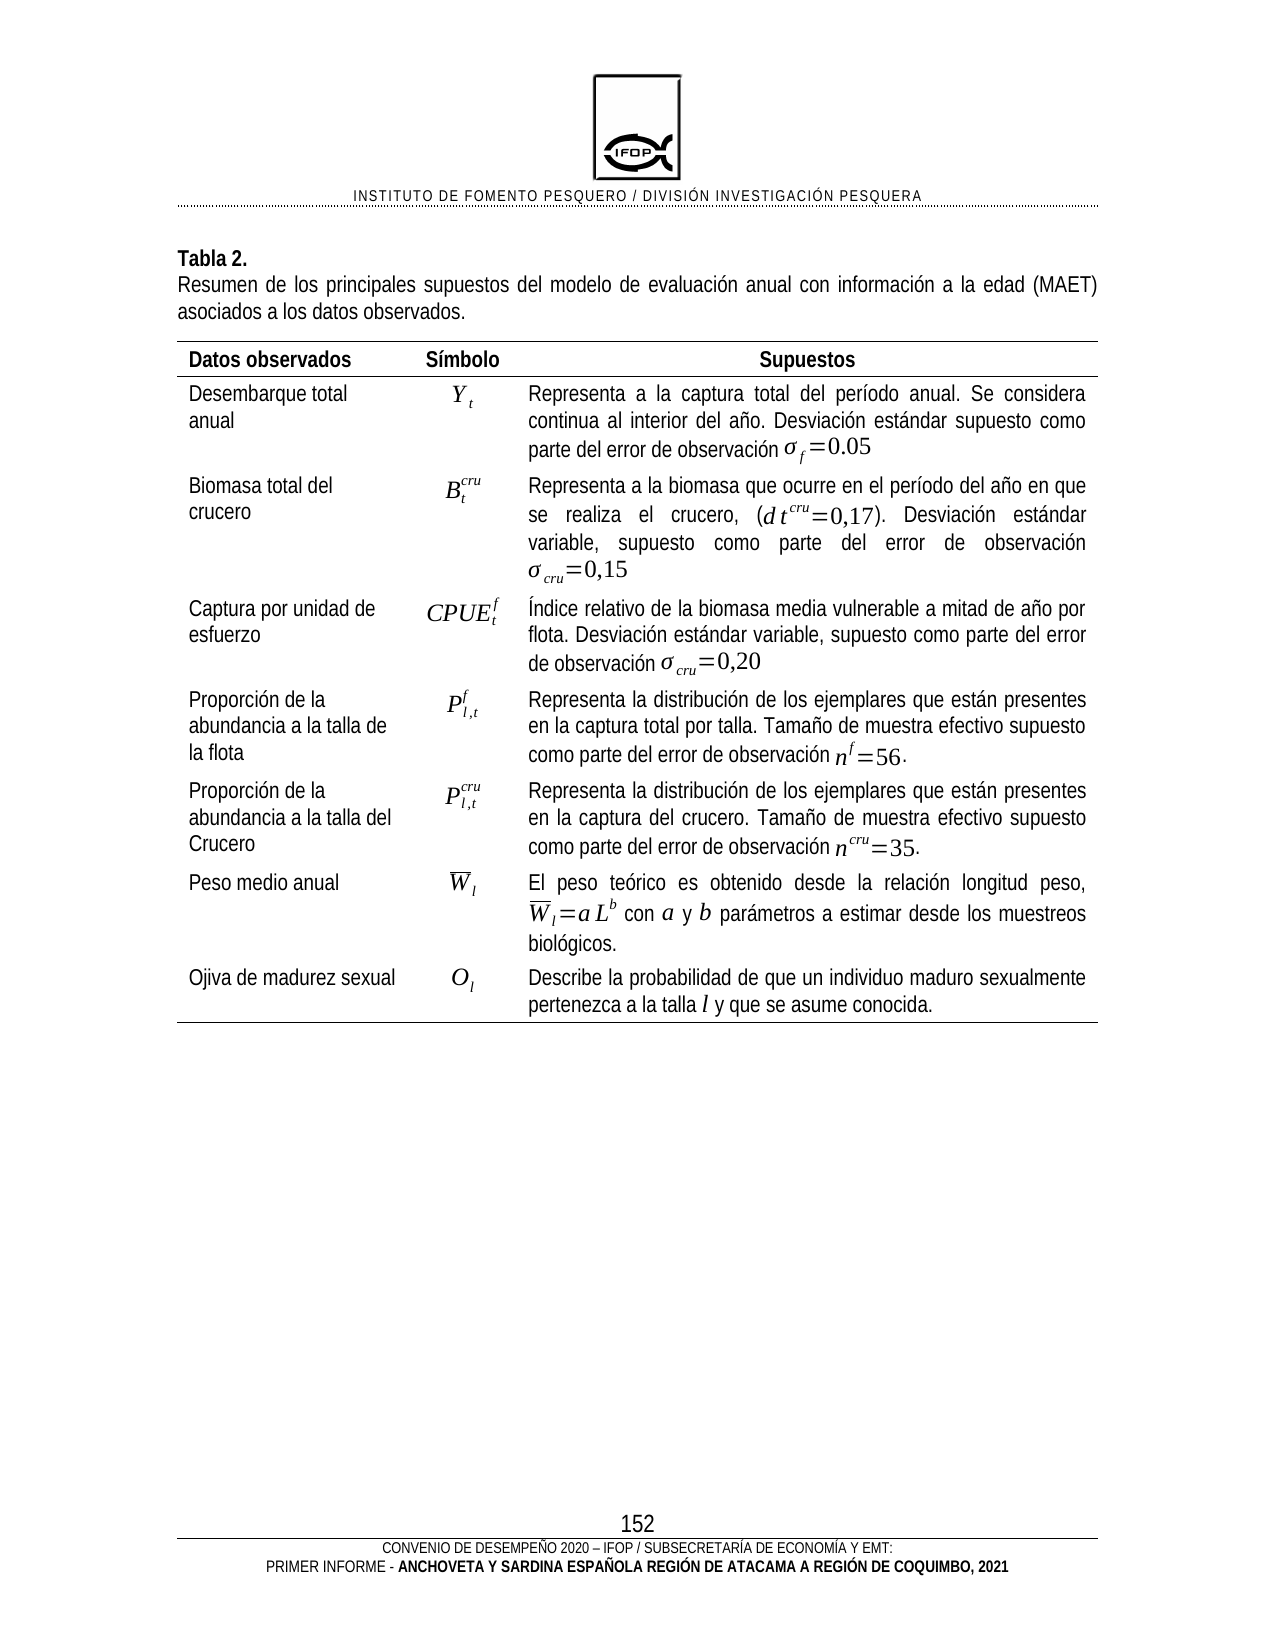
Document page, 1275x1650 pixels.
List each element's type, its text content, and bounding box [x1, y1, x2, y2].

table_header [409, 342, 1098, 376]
text Resumen de los principales supuestos del modelo de evaluación anual con información a la edad (MAET) asociados a los datos observados. [177, 271, 1098, 324]
text Tabla 2. [177, 245, 1098, 271]
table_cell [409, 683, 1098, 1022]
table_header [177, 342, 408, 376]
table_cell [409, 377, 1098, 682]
picture [592, 73, 683, 185]
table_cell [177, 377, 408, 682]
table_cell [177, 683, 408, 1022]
